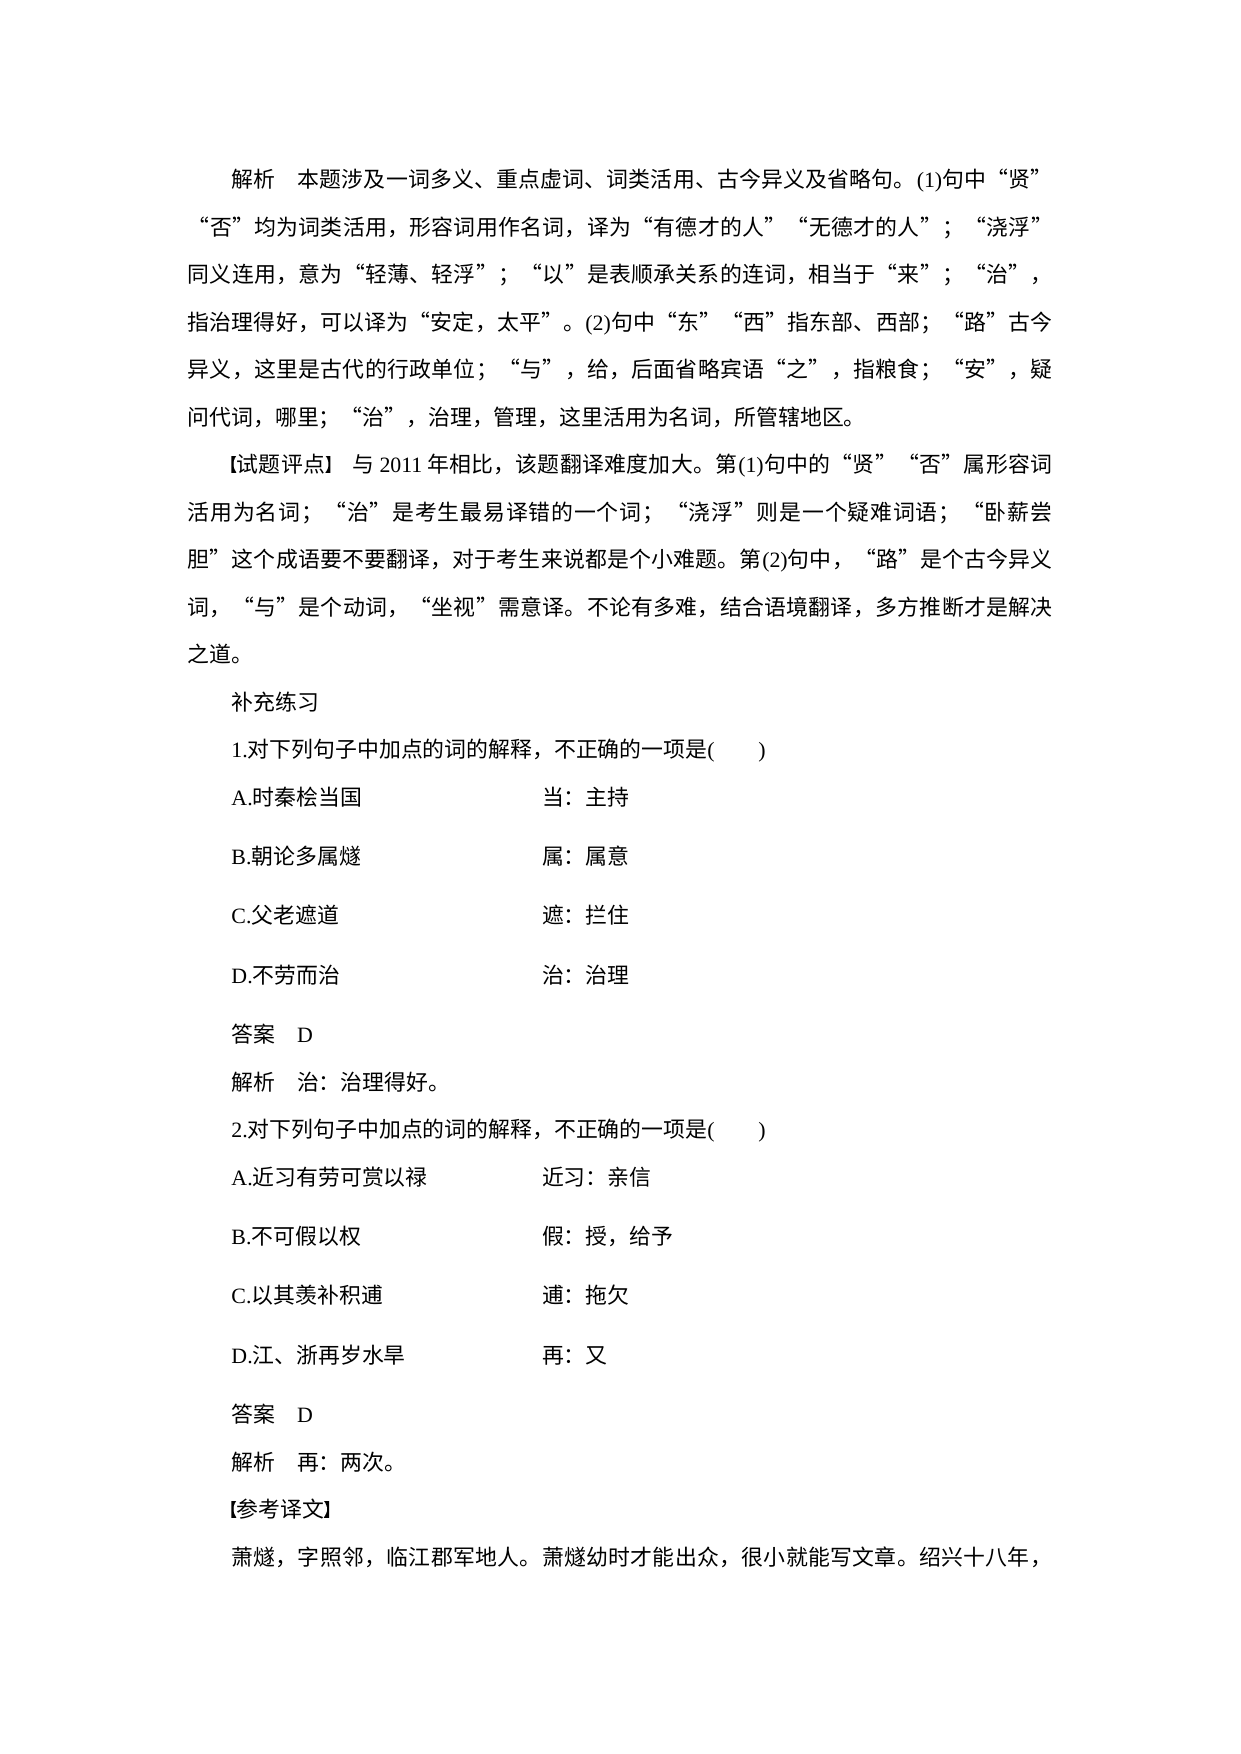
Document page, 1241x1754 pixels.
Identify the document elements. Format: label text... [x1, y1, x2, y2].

text 参考译文 [187, 1492, 1053, 1524]
text C.父老遮道 遮：拦住 [187, 898, 1053, 938]
picture [325, 456, 331, 473]
text 解析 本题涉及一词多义、重点虚词、词类活用、古今异义及省略句。(1)句中“贤”“否”均为词类活用，形容词用作名词，译为“有德才的人”“无德才的人”；“浇浮”同义连用，意为“轻薄、轻浮”；“以”是表顺承关系的连词，相当于“来”；“治”，指治理得好，可以译为“安定，太平”。(2)句中“东”“西”指东部、西部；“路”古今异义，这里是古代的行政单位；“与”，给，后面省略宾语“之”，指粮食；“安”，疑问代词，哪里；“治”，治理，管理，这里活用为名词，所管辖地区。 [187, 162, 1053, 431]
picture [323, 1501, 330, 1518]
picture [231, 1501, 237, 1518]
text 2.对下列句子中加点的词的解释，不正确的一项是( ) [187, 1112, 1053, 1144]
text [187, 1539, 1053, 1571]
text C.以其羡补积逋 逋：拖欠 [187, 1278, 1053, 1318]
text 答案 D [187, 1397, 1053, 1429]
text 试题评点 与2011年相比，该题翻译难度加大。第(1)句中的“贤”“否”属形容词活用为名词；“治”是考生最易译错的一个词；“浇浮”则是一个疑难词语；“卧薪尝胆”这个成语要不要翻译，对于考生来说都是个小难题。第(2)句中，“路”是个古今异义词，“与”是个动词，“坐视”需意译。不论有多难，结合语境翻译，多方推断才是解决之道。 [187, 447, 1053, 669]
text 解析 再：两次。 [187, 1444, 1053, 1476]
text A.近习有劳可赏以禄 近习：亲信 [187, 1159, 1053, 1199]
picture [231, 456, 237, 473]
text 1.对下列句子中加点的词的解释，不正确的一项是( ) [187, 732, 1053, 764]
text 补充练习 [187, 684, 1053, 716]
text 解析 治：治理得好。 [187, 1064, 1053, 1096]
text B.朝论多属燧 属：属意 [187, 839, 1053, 878]
text B.不可假以权 假：授，给予 [187, 1219, 1053, 1258]
text D.江、浙再岁水旱 再：又 [187, 1338, 1053, 1377]
text D.不劳而治 治：治理 [187, 958, 1053, 997]
text 答案 D [187, 1017, 1053, 1049]
text A.时秦桧当国 当：主持 [187, 779, 1053, 819]
